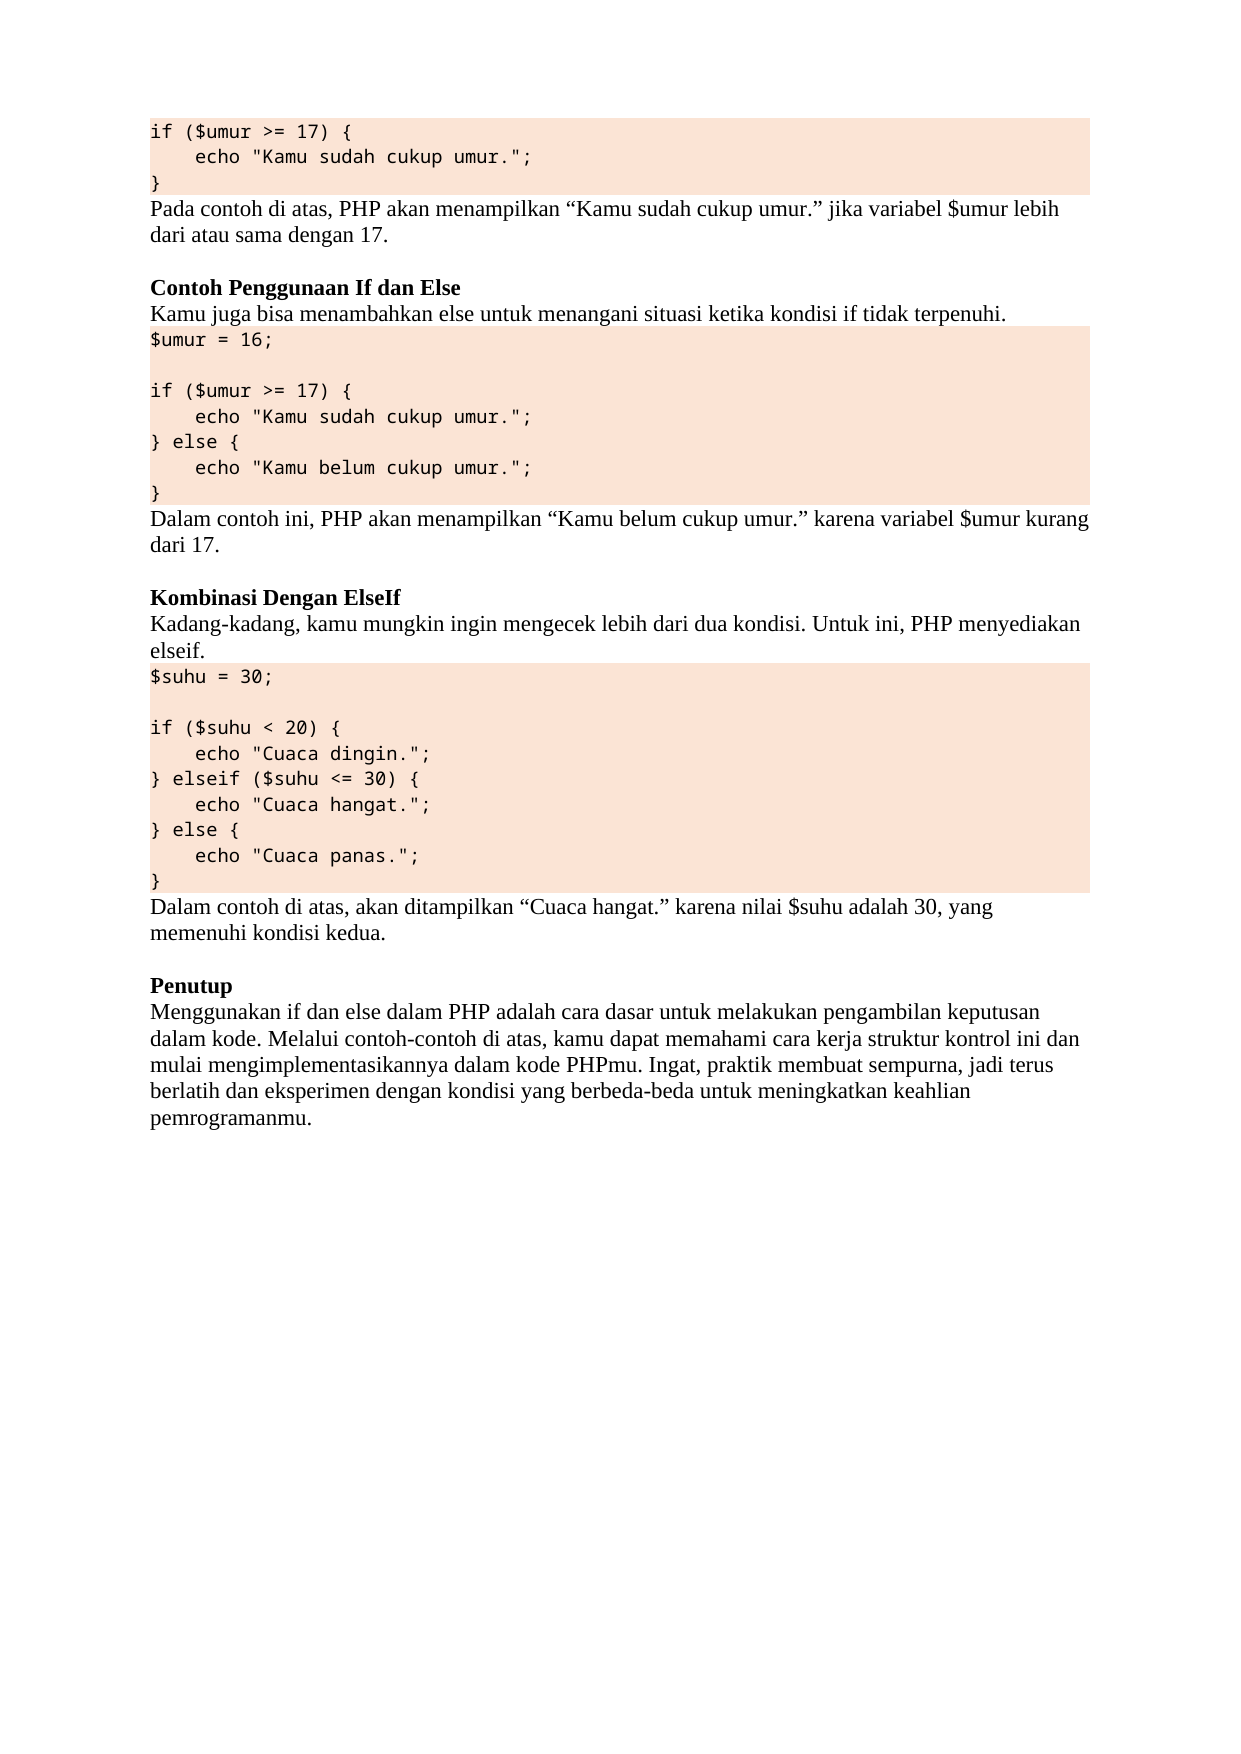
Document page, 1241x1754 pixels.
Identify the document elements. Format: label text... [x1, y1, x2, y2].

text Menggunakan if dan else dalam PHP adalah cara dasar untuk melakukan pengambilan keputusan dalam kode. Melalui contoh-contoh di atas, kamu dapat memahami cara kerja struktur kontrol ini dan mulai mengimplementasikannya dalam kode PHPmu. Ingat, praktik membuat sempurna, jadi terus berlatih dan eksperimen dengan kondisi yang berbeda-beda untuk meningkatkan keahlian pemrogramanmu. [150, 998, 1090, 1130]
text Kadang-kadang, kamu mungkin ingin mengecek lebih dari dua kondisi. Untuk ini, PHP menyediakan elseif. [150, 611, 1090, 663]
text echo "Kamu belum cukup umur."; [150, 454, 1090, 479]
text Dalam contoh ini, PHP akan menampilkan “Kamu belum cukup umur.” karena variabel $umur kurang dari 17. [150, 505, 1090, 558]
text } [150, 479, 1090, 505]
text echo "Cuaca hangat."; [150, 791, 1090, 816]
text } elseif ($suhu <= 30) { [150, 765, 1090, 791]
text Contoh Penggunaan If dan Else [150, 274, 1090, 300]
text echo "Cuaca panas."; [150, 842, 1090, 867]
text Penutup [150, 972, 1090, 998]
text Dalam contoh di atas, akan ditampilkan “Cuaca hangat.” karena nilai $suhu adalah 30, yang memenuhi kondisi kedua. [150, 893, 1090, 946]
text Pada contoh di atas, PHP akan menampilkan “Kamu sudah cukup umur.” jika variabel $umur lebih dari atau sama dengan 17. [150, 195, 1090, 247]
text } [150, 867, 1090, 893]
text Kamu juga bisa menambahkan else untuk menangani situasi ketika kondisi if tidak terpenuhi. [150, 300, 1090, 326]
text echo "Kamu sudah cukup umur."; [150, 144, 1090, 169]
text if ($umur >= 17) { [150, 377, 1090, 403]
text echo "Kamu sudah cukup umur."; [150, 403, 1090, 428]
text $suhu = 30; [150, 663, 1090, 689]
text $umur = 16; [150, 326, 1090, 352]
text } else { [150, 816, 1090, 842]
text } [150, 169, 1090, 195]
text Kombinasi Dengan ElseIf [150, 584, 1090, 611]
text if ($umur >= 17) { [150, 118, 1090, 144]
text echo "Cuaca dingin."; [150, 740, 1090, 765]
text } else { [150, 428, 1090, 454]
text if ($suhu < 20) { [150, 714, 1090, 740]
